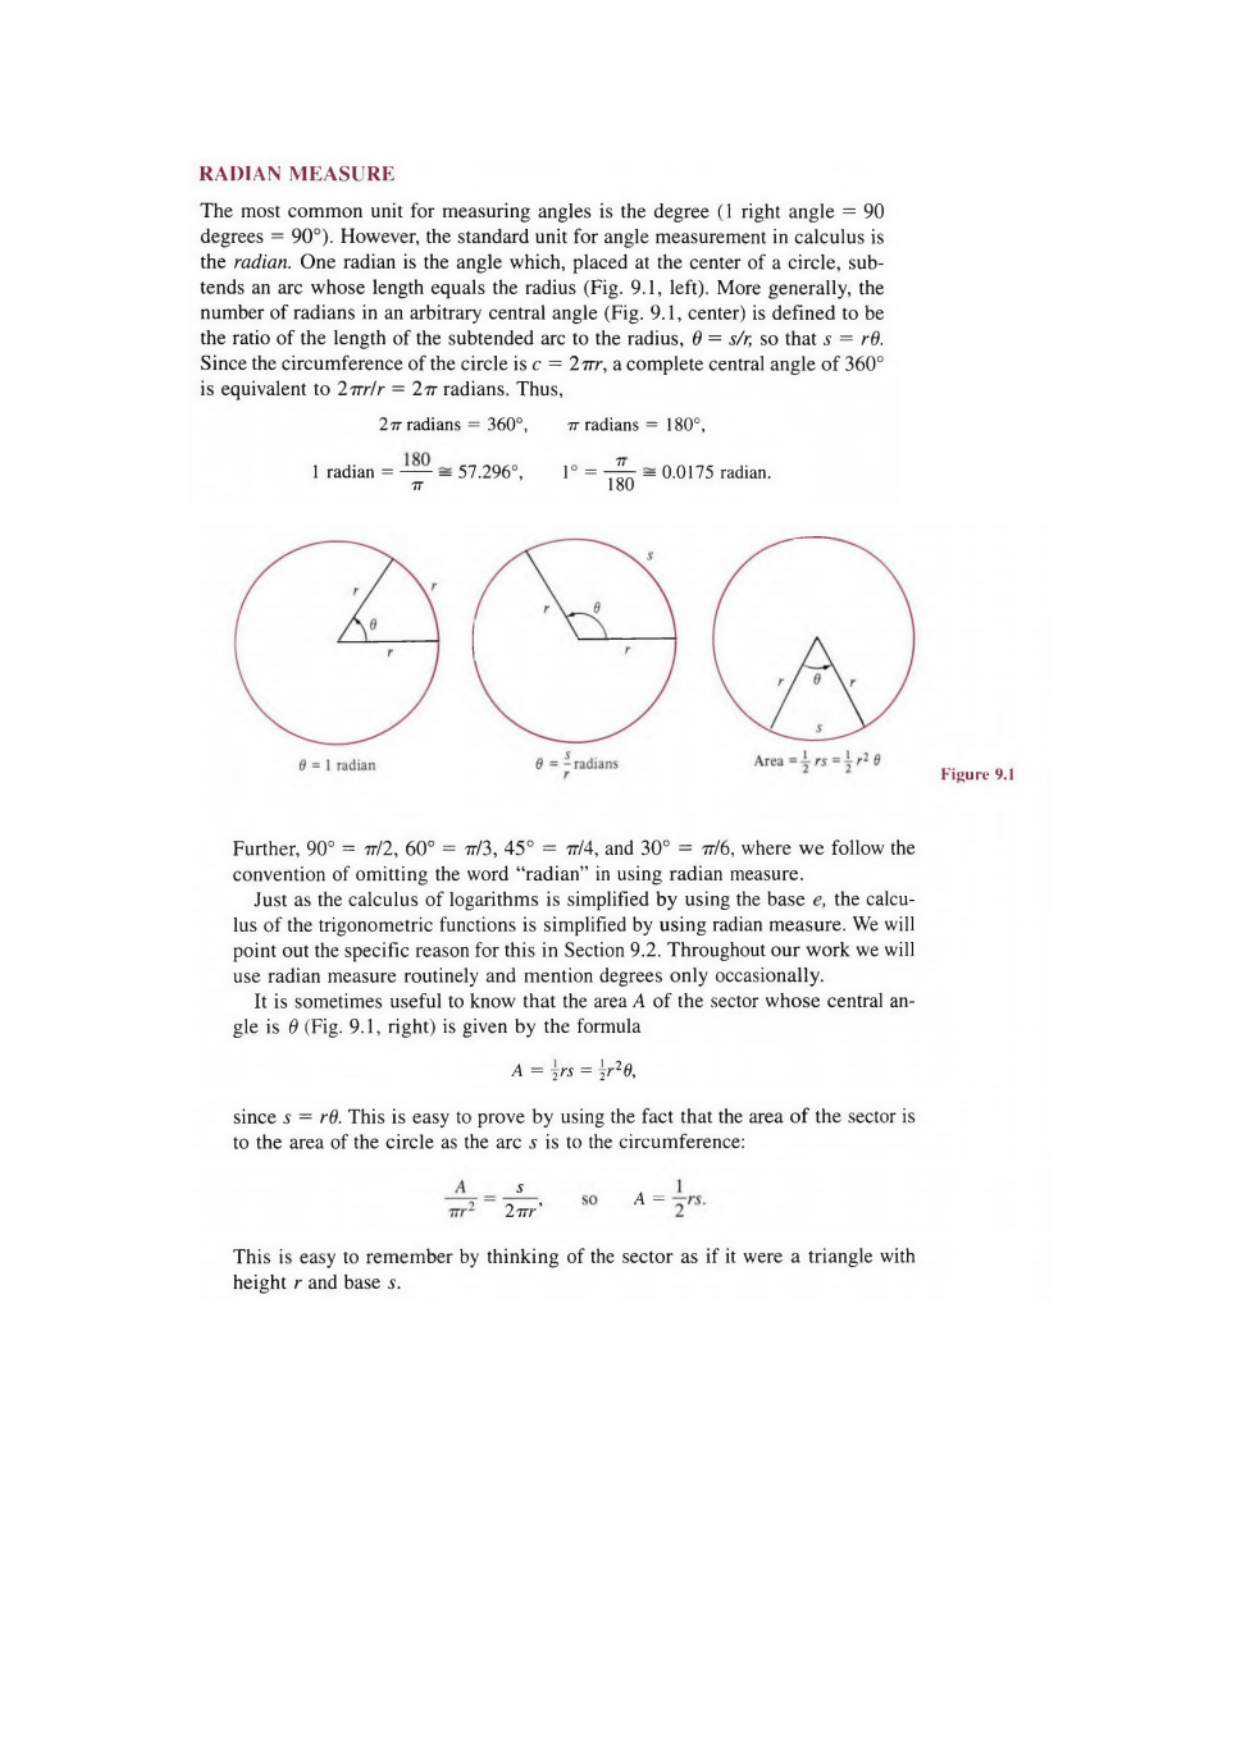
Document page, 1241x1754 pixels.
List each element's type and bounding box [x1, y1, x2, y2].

picture [187, 152, 1053, 1303]
